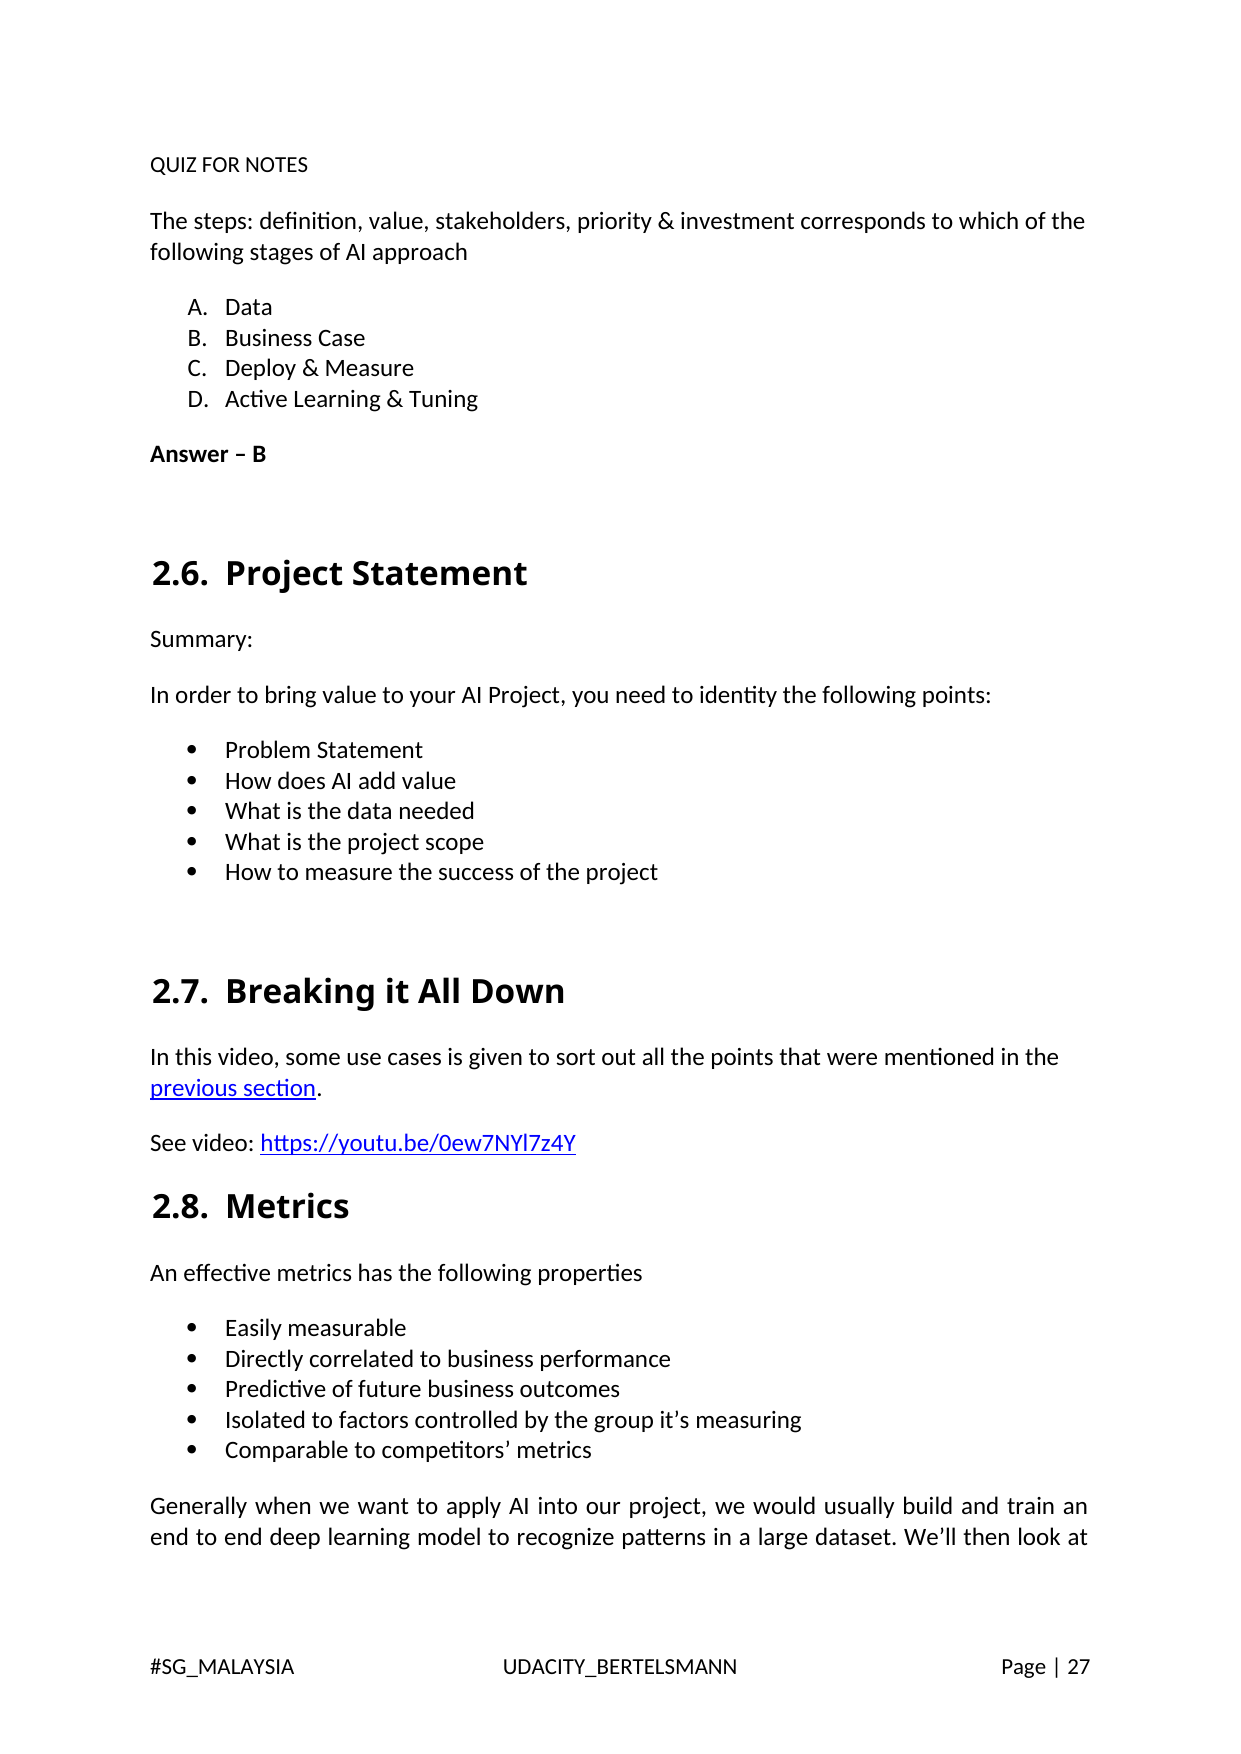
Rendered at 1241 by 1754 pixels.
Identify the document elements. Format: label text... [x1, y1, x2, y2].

list How does AI add value [187, 765, 1090, 795]
list Data [187, 291, 1090, 322]
list Business Case [187, 322, 1090, 352]
text An effective metrics has the following properties [150, 1257, 1090, 1287]
subtitle Metrics [152, 1183, 1090, 1228]
text QUIZ FOR NOTES [150, 150, 1090, 178]
list How to measure the success of the project [187, 856, 1090, 887]
text Summary: [150, 623, 1090, 654]
list What is the project scope [187, 826, 1090, 856]
list Deploy & Measure [187, 352, 1090, 383]
list Isolated to factors controlled by the group it’s measuring [187, 1404, 1090, 1434]
subtitle Project Statement [152, 549, 1090, 595]
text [150, 1490, 1090, 1551]
text In order to bring value to your AI Project, you need to identity the following points: [150, 679, 1090, 709]
list What is the data needed [187, 795, 1090, 826]
list Predictive of future business outcomes [187, 1373, 1090, 1404]
list Comparable to competitors’ metrics [187, 1434, 1090, 1465]
subtitle Breaking it All Down [152, 967, 1090, 1013]
list Problem Statement [187, 734, 1090, 765]
text Answer – B [150, 438, 1090, 469]
text The steps: definition, value, stakeholders, priority & investment corresponds to which of the following stages of AI approach [150, 205, 1090, 266]
list Active Learning & Tuning [187, 383, 1090, 413]
text See video: https://youtu.be/0ew7NYl7z4Y [150, 1127, 1090, 1158]
text In this video, some use cases is given to sort out all the points that were mentioned in the previous section. [150, 1041, 1090, 1102]
list Easily measurable [187, 1312, 1090, 1343]
list Directly correlated to business performance [187, 1343, 1090, 1373]
